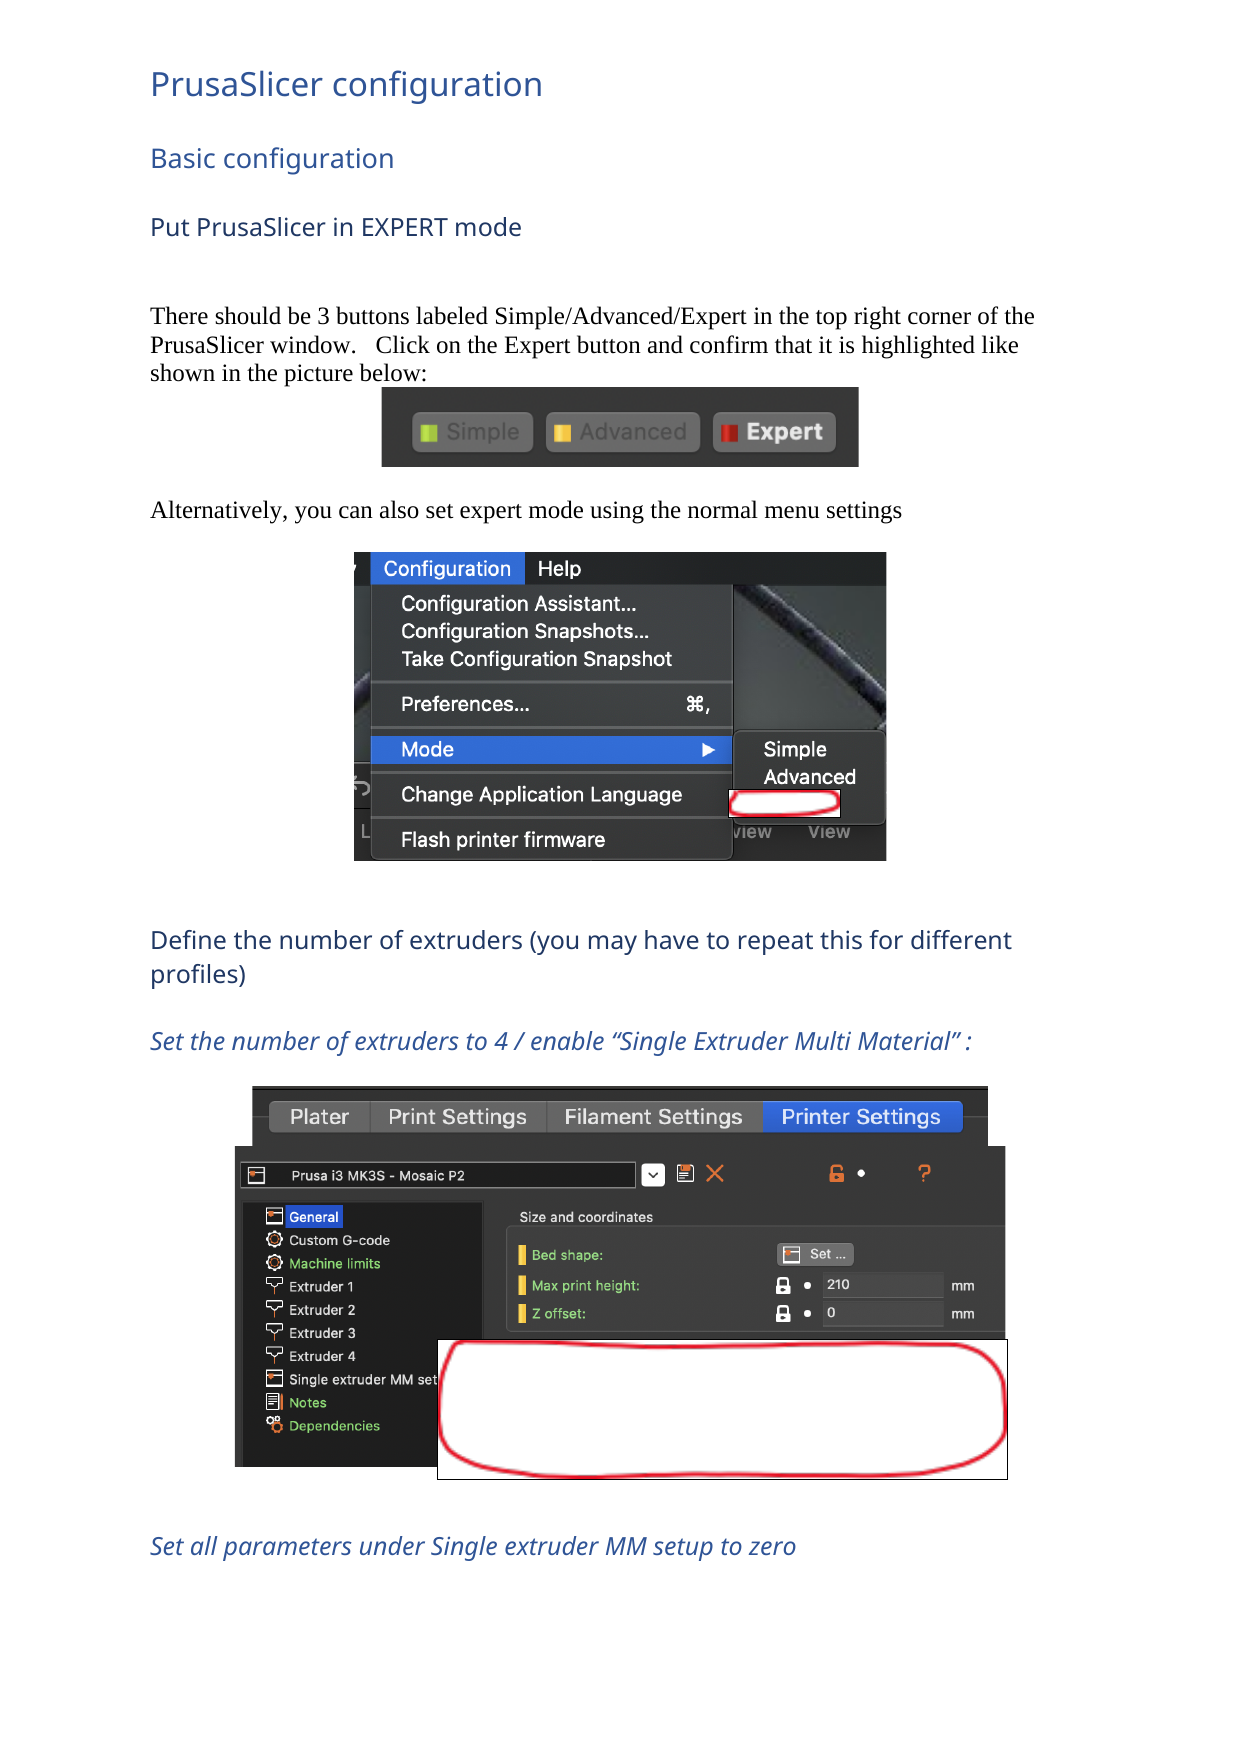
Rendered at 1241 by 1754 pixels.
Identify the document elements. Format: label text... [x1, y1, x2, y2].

picture [354, 552, 887, 861]
picture [234, 1086, 1006, 1467]
subtitle Set all parameters under Single extruder MM setup to zero [150, 1529, 1090, 1563]
subtitle Set the number of extruders to 4 / enable “Single Extruder Multi Material” : [150, 1023, 1090, 1058]
subtitle Define the number of extruders (you may have to repeat this for different profiles) [150, 922, 1090, 991]
subtitle Put PrusaSlicer in EXPERT mode [150, 209, 1090, 243]
picture [438, 1340, 1007, 1479]
subtitle Basic configuration [150, 139, 1090, 176]
picture [381, 387, 859, 467]
subtitle PrusaSlicer configuration [150, 61, 1090, 107]
text Alternatively, you can also set expert mode using the normal menu settings [150, 495, 1090, 524]
text There should be 3 buttons labeled Simple/Advanced/Expert in the top right corner of the PrusaSlicer window. Click on the Expert button and confirm that it is highlighted like shown in the picture below: [150, 301, 1090, 387]
